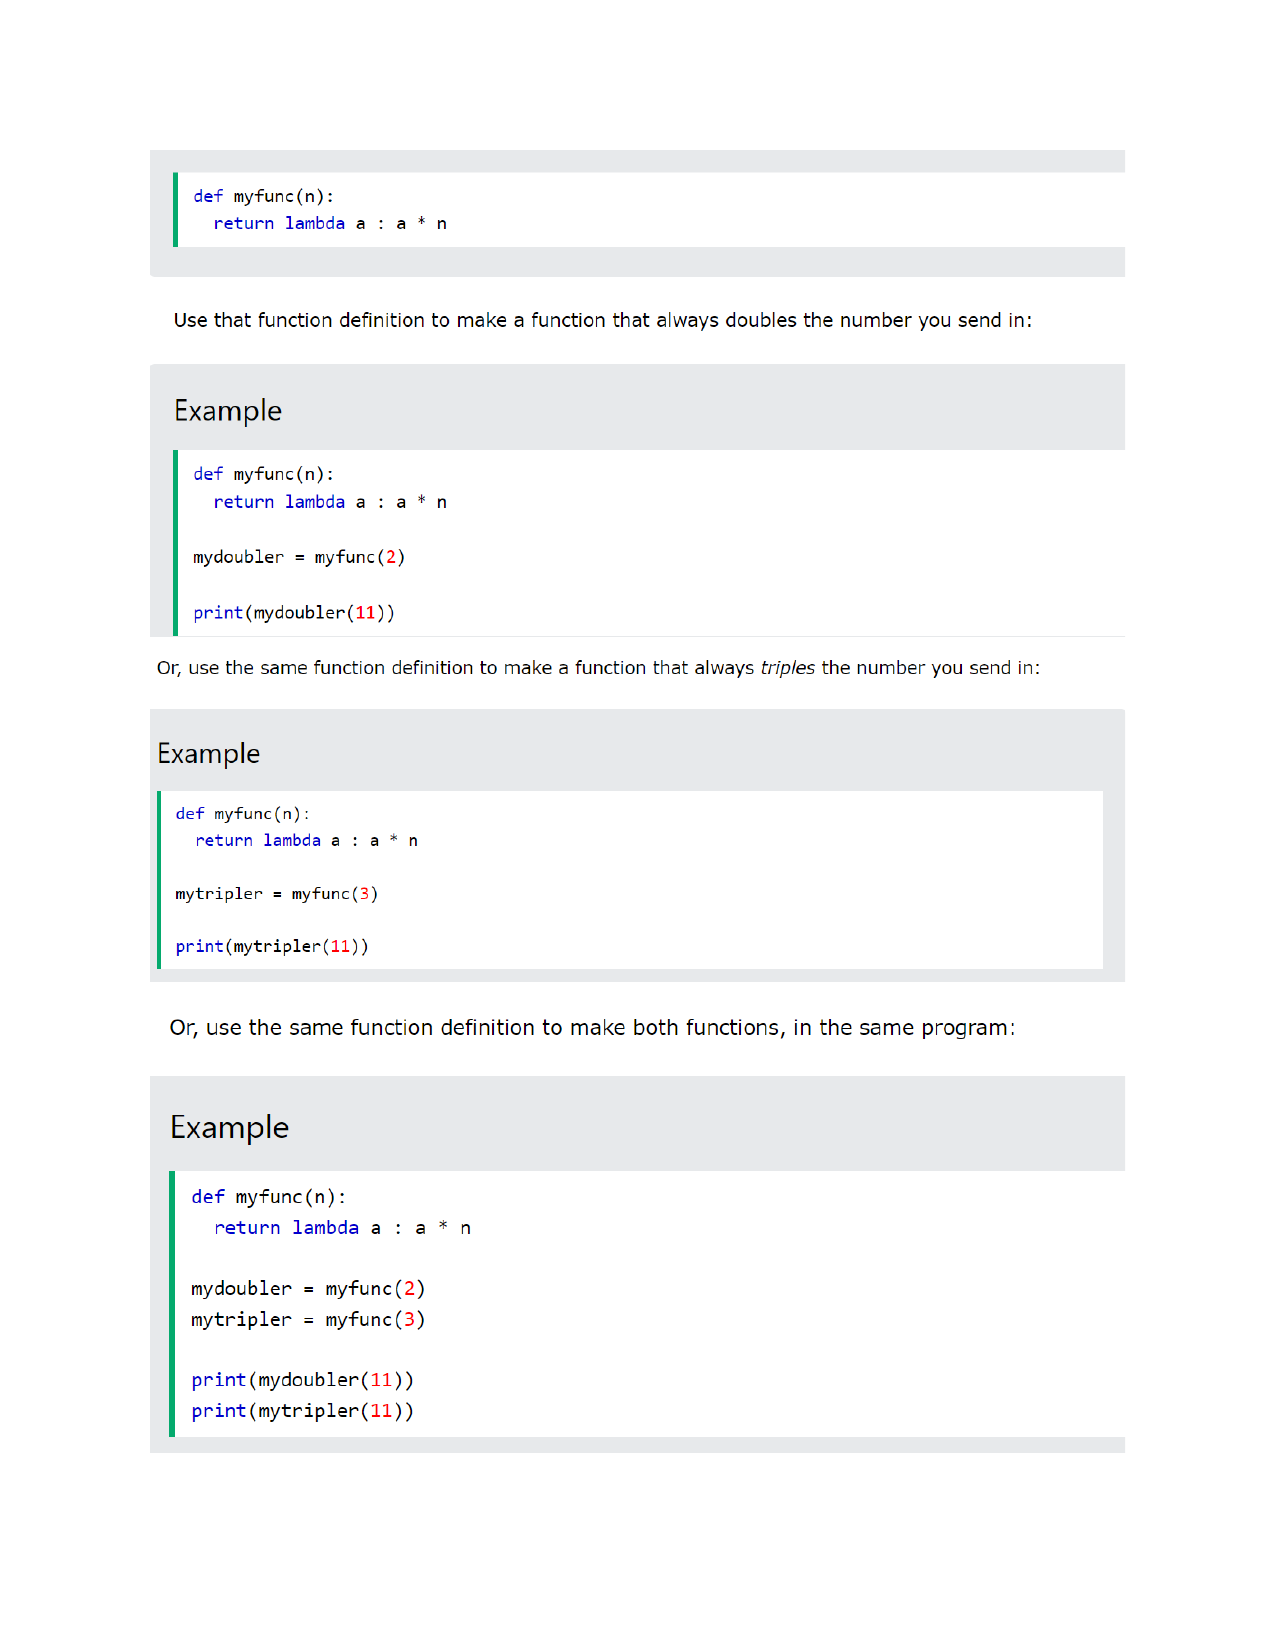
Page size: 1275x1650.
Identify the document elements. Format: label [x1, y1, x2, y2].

picture [150, 655, 1125, 982]
picture [150, 150, 1125, 637]
picture [150, 1001, 1125, 1453]
